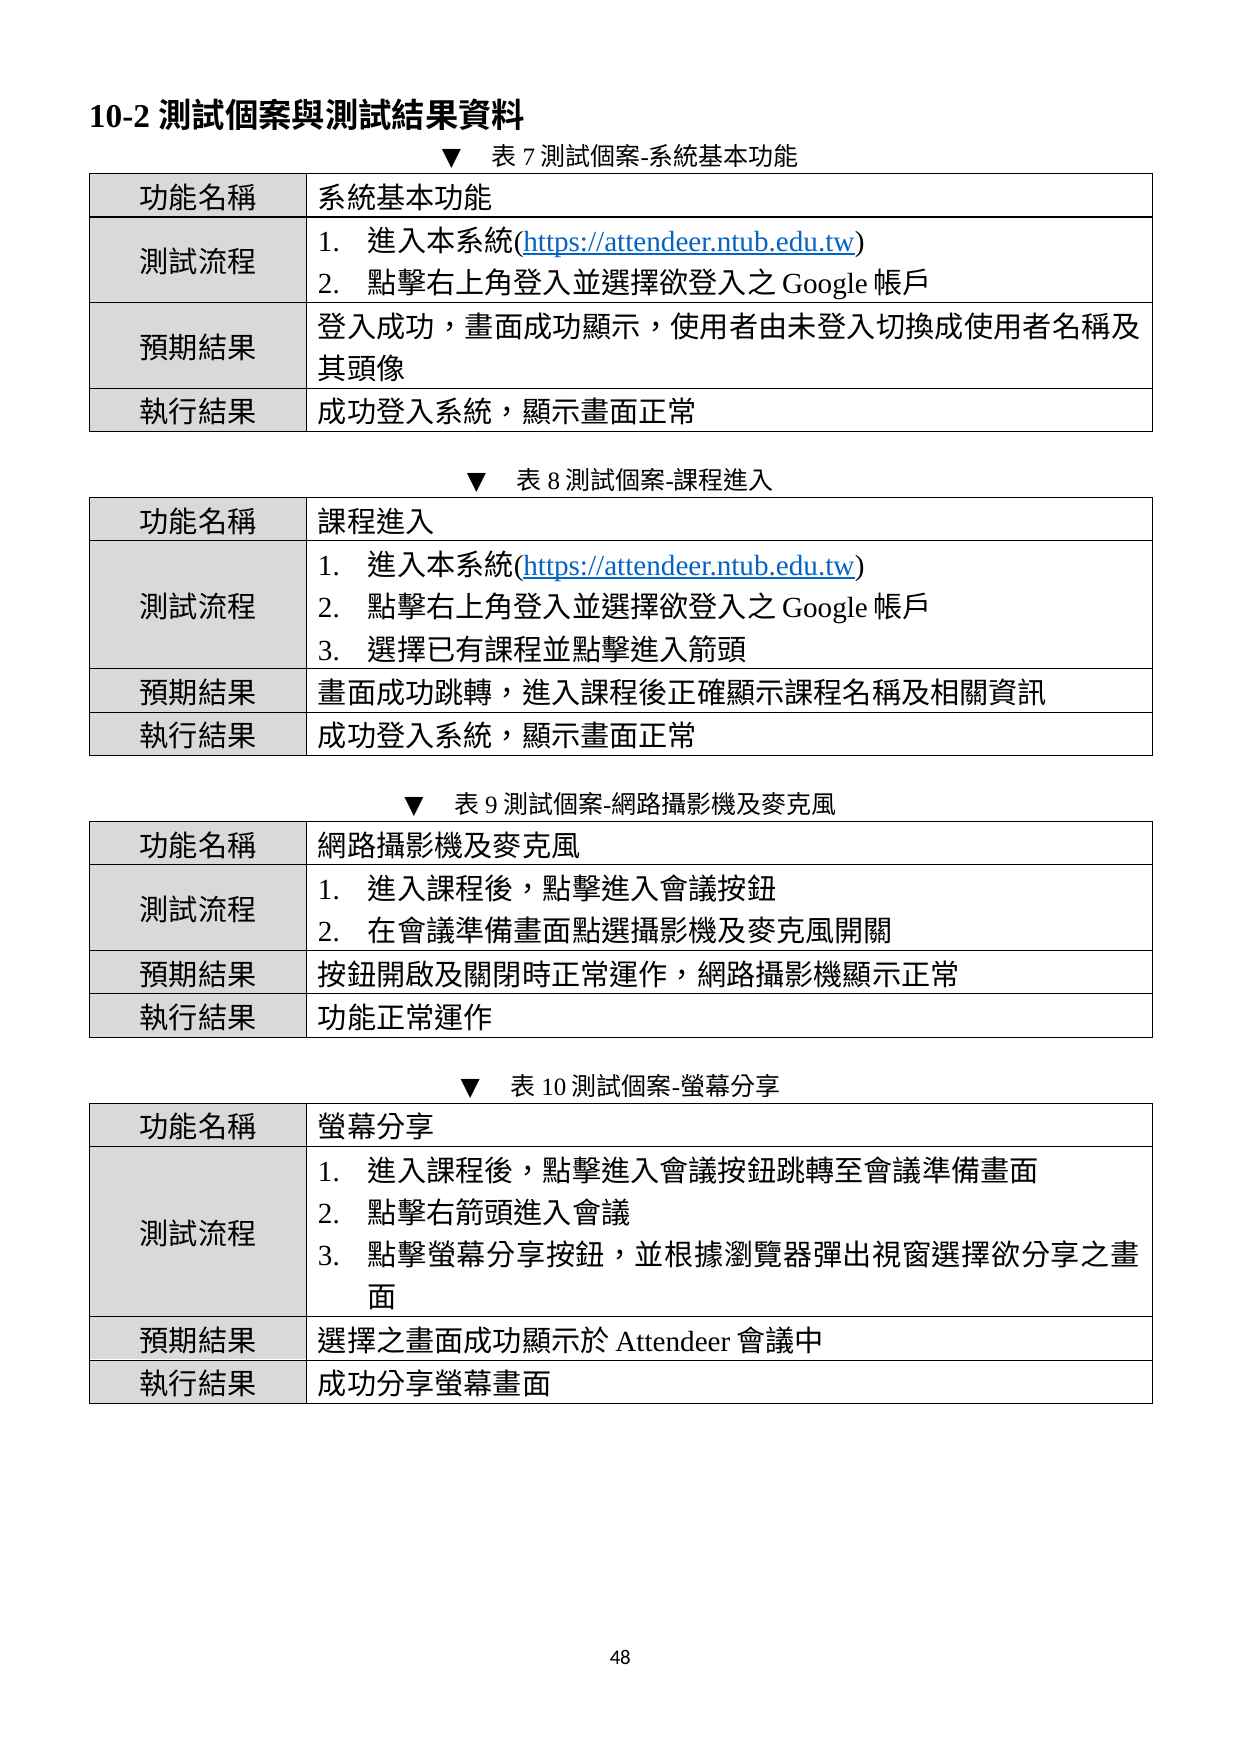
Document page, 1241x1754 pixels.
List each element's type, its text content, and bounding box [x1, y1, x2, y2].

list 表 7 測試個案-系統基本功能 [89, 137, 1152, 173]
table_cell 進入本系統(https://attendeer.ntub.edu.tw) 點擊右上角登入並選擇欲登入之Google帳戶 [307, 218, 1152, 302]
table_cell 測試流程 [90, 218, 306, 302]
table_header 功能名稱 [90, 498, 306, 540]
list 表 8 測試個案-課程進入 [89, 461, 1152, 497]
table_cell 執行結果 [90, 713, 306, 755]
table_header 課程進入 [307, 498, 1152, 540]
table_cell 進入課程後，點擊進入會議按鈕跳轉至會議準備畫面 點擊右箭頭進入會議 點擊螢幕分享按鈕，並根據瀏覽器彈出視窗選擇欲分享之畫面 [307, 1147, 1152, 1316]
table_cell 執行結果 [90, 994, 306, 1037]
table_cell 功能正常運作 [307, 994, 1152, 1037]
table_cell 按鈕開啟及關閉時正常運作，網路攝影機顯示正常 [307, 951, 1152, 993]
table_header 螢幕分享 [307, 1104, 1152, 1146]
table_cell 測試流程 [90, 865, 306, 950]
table_header 網路攝影機及麥克風 [307, 822, 1152, 864]
table_cell 測試流程 [90, 541, 306, 668]
list 表 10 測試個案-螢幕分享 [89, 1066, 1152, 1103]
table_header 功能名稱 [90, 822, 306, 864]
table_cell 進入課程後，點擊進入會議按鈕 在會議準備畫面點選攝影機及麥克風開關 [307, 865, 1152, 950]
table_cell 預期結果 [90, 1317, 306, 1359]
table_cell 成功登入系統，顯示畫面正常 [307, 713, 1152, 755]
table_header 功能名稱 [90, 1104, 306, 1146]
list 表 9 測試個案-網路攝影機及麥克風 [89, 785, 1152, 821]
text 10-2 測試個案與測試結果資料 [89, 89, 1152, 137]
table_cell 畫面成功跳轉，進入課程後正確顯示課程名稱及相關資訊 [307, 669, 1152, 712]
table_cell 預期結果 [90, 303, 306, 388]
table_cell 成功登入系統，顯示畫面正常 [307, 389, 1152, 431]
table_cell 成功分享螢幕畫面 [307, 1361, 1152, 1403]
table_cell 進入本系統(https://attendeer.ntub.edu.tw) 點擊右上角登入並選擇欲登入之Google帳戶 選擇已有課程並點擊進入箭頭 [307, 541, 1152, 668]
table_cell 執行結果 [90, 1361, 306, 1403]
table_cell 選擇之畫面成功顯示於Attendeer會議中 [307, 1317, 1152, 1359]
table_header 系統基本功能 [307, 174, 1152, 216]
table_cell 執行結果 [90, 389, 306, 431]
table_header 功能名稱 [90, 174, 306, 216]
table_cell 測試流程 [90, 1147, 306, 1316]
table_cell 預期結果 [90, 669, 306, 712]
table_cell 預期結果 [90, 951, 306, 993]
table_cell 登入成功，畫面成功顯示，使用者由未登入切換成使用者名稱及其頭像 [307, 303, 1152, 388]
